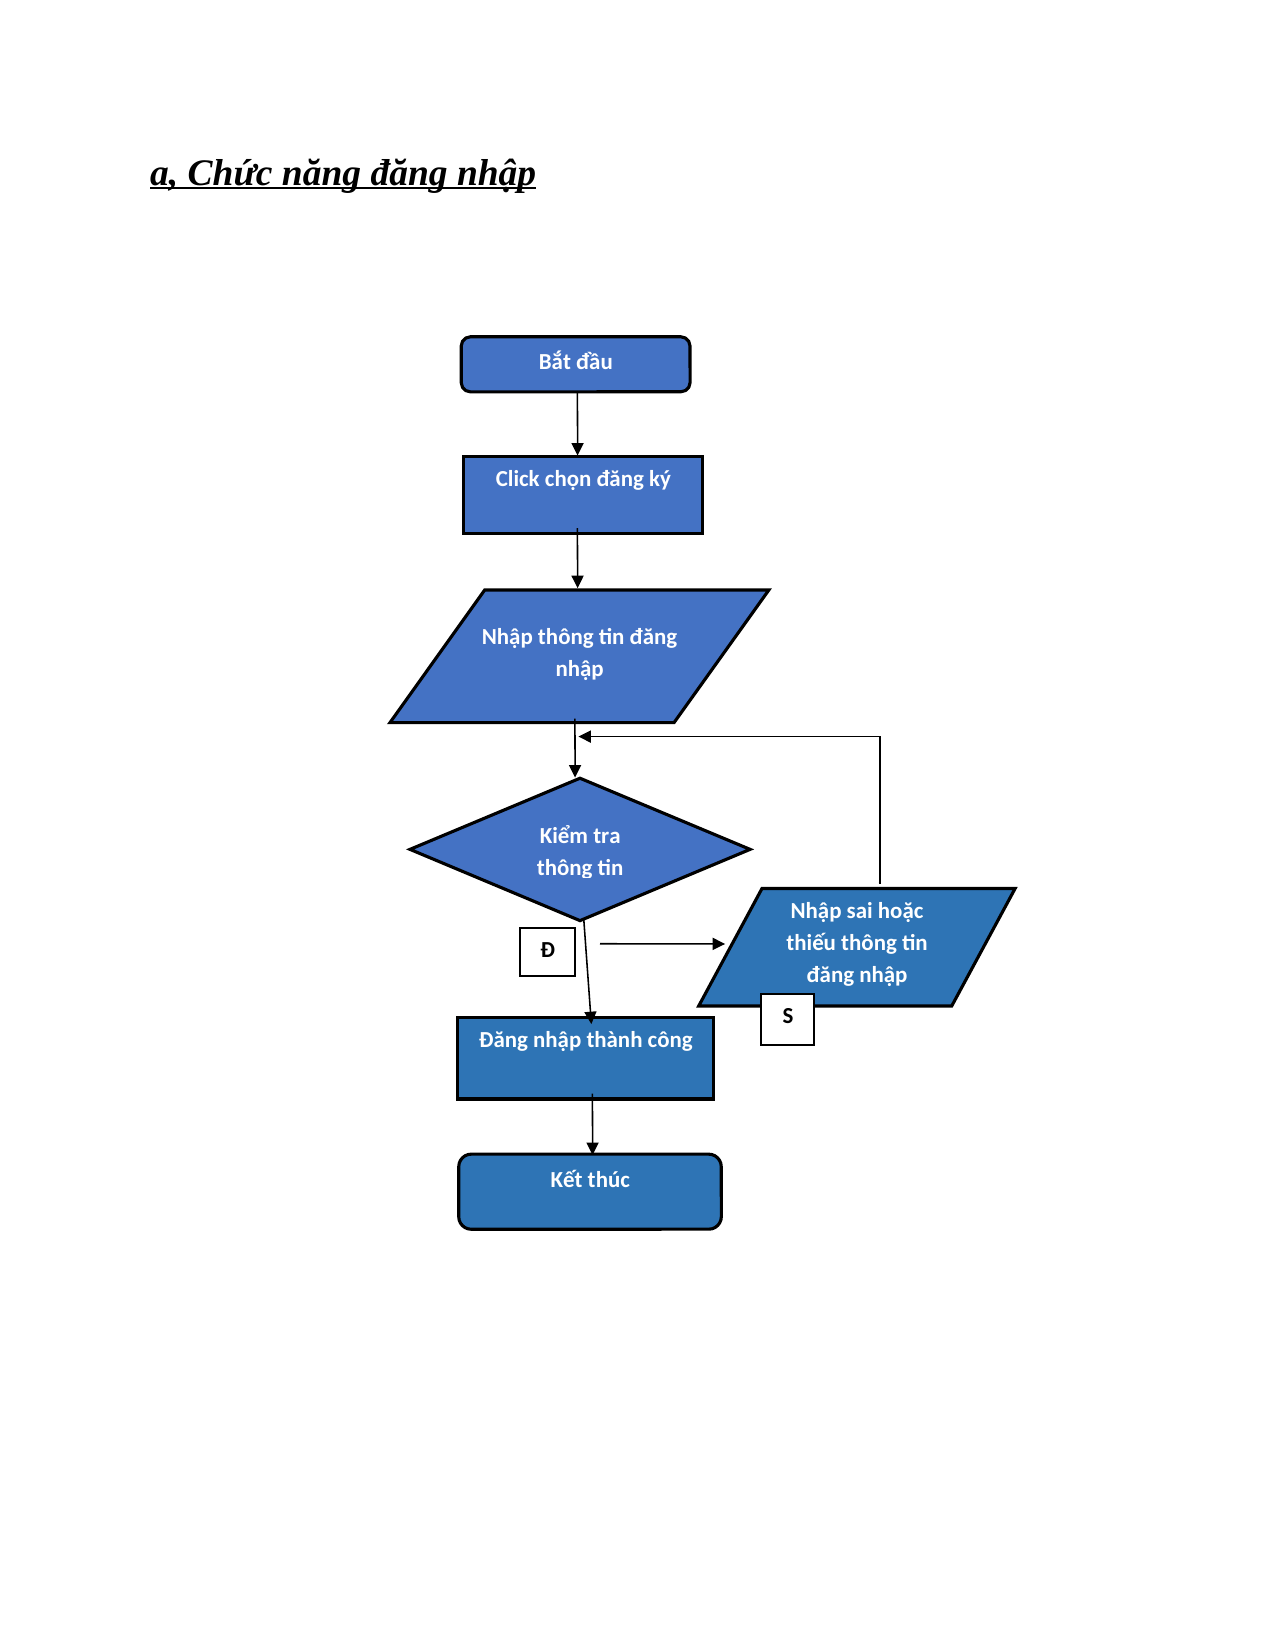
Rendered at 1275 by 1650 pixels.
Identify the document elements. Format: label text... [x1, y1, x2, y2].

text a, Chức năng đăng nhập [150, 150, 1125, 193]
